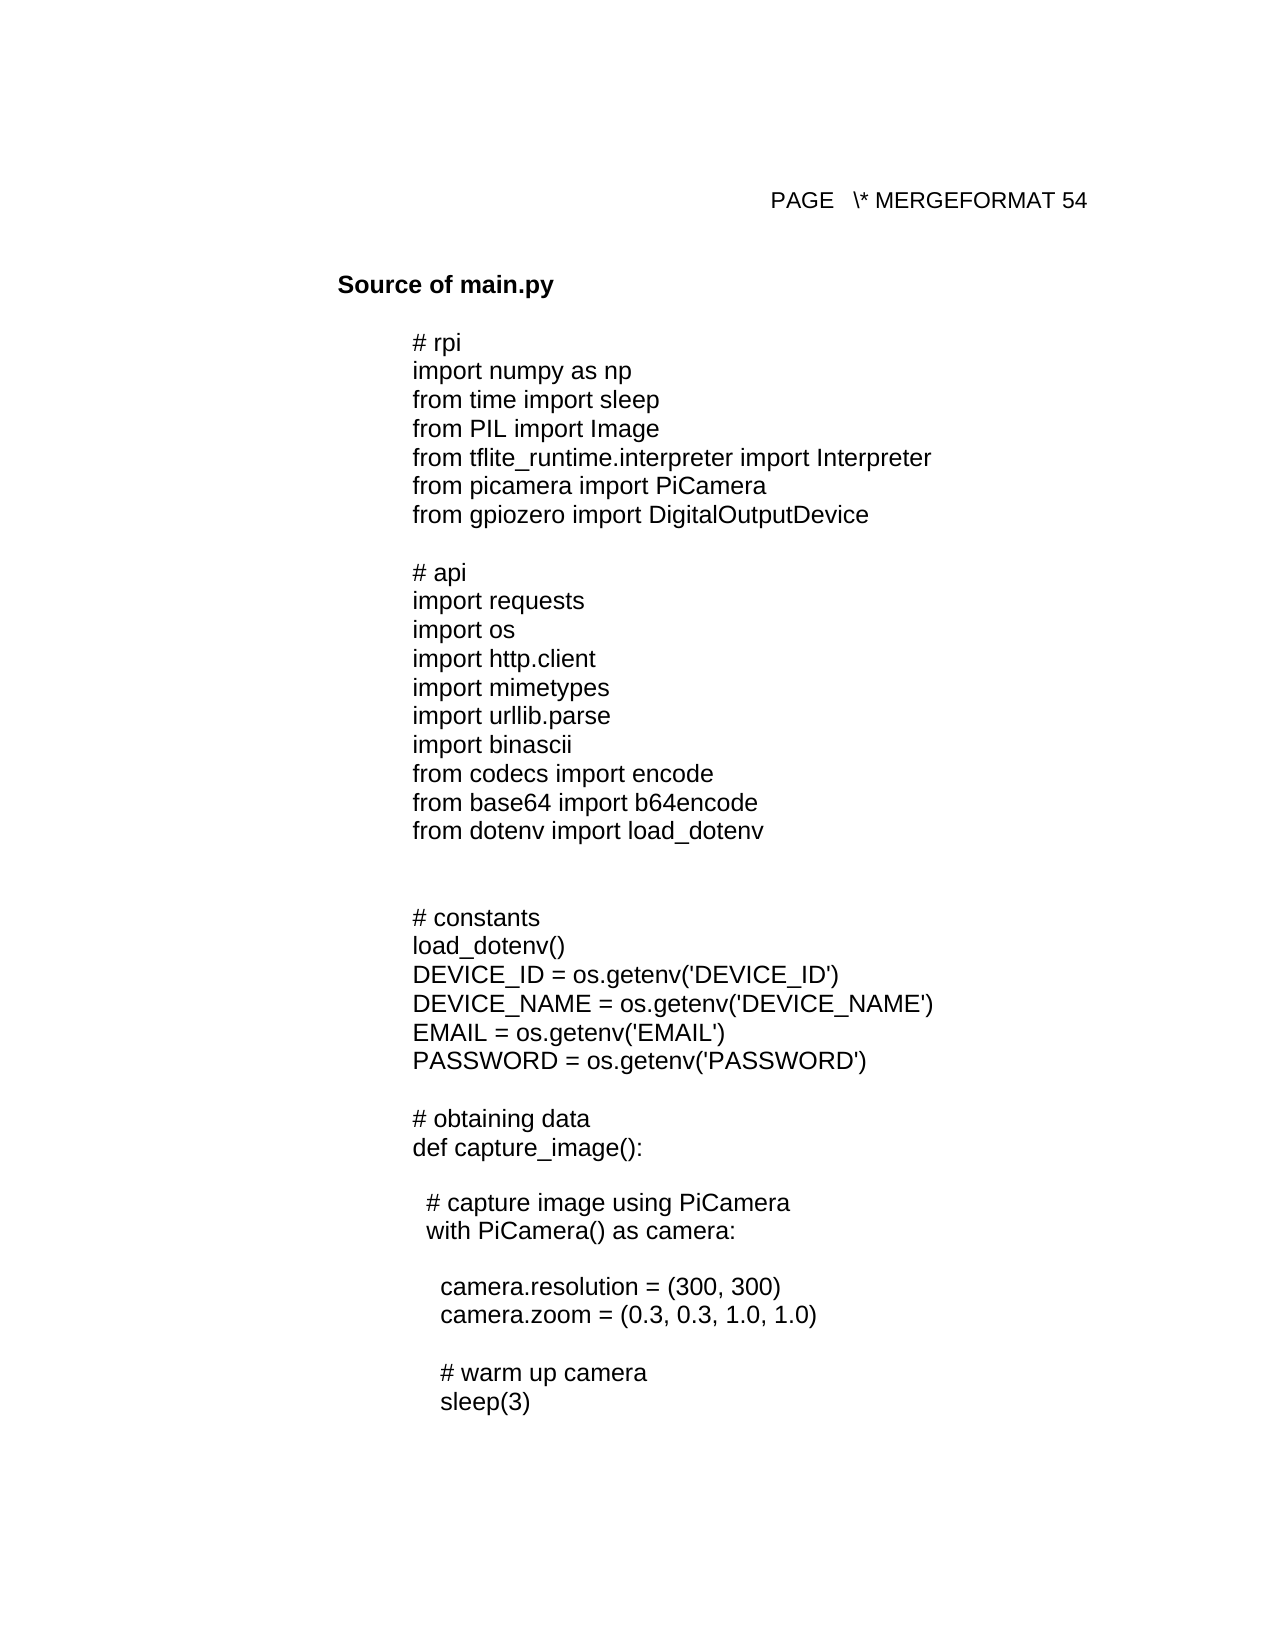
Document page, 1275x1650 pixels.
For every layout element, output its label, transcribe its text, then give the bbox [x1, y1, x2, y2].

text # obtaining data [337, 1104, 1087, 1132]
text with PiCamera() as camera: [337, 1216, 1087, 1245]
text from codecs import encode [337, 759, 1087, 787]
text import binascii [337, 730, 1087, 759]
text PASSWORD = os.getenv('PASSWORD') [337, 1046, 1087, 1075]
text from dotenv import load_dotenv [337, 816, 1087, 845]
text # capture image using PiCamera [337, 1188, 1087, 1216]
text import mimetypes [337, 672, 1087, 701]
text DEVICE_ID = os.getenv('DEVICE_ID') [337, 960, 1087, 989]
text DEVICE_NAME = os.getenv('DEVICE_NAME') [337, 989, 1087, 1017]
text # constants [337, 902, 1087, 931]
text from gpiozero import DigitalOutputDevice [337, 500, 1087, 529]
text import os [337, 615, 1087, 644]
text from PIL import Image [337, 414, 1087, 442]
text import numpy as np [337, 356, 1087, 385]
text load_dotenv() [337, 931, 1087, 960]
text def capture_image(): [337, 1132, 1087, 1161]
text camera.zoom = (0.3, 0.3, 1.0, 1.0) [337, 1300, 1087, 1329]
text sleep(3) [337, 1386, 1087, 1415]
text from base64 import b64encode [337, 787, 1087, 816]
text from tflite_runtime.interpreter import Interpreter [337, 442, 1087, 471]
text import http.client [337, 644, 1087, 672]
text camera.resolution = (300, 300) [337, 1271, 1087, 1300]
text import requests [337, 586, 1087, 615]
text Source of main.py [262, 270, 1087, 299]
text import urllib.parse [337, 701, 1087, 730]
text from time import sleep [337, 385, 1087, 414]
text # warm up camera [337, 1358, 1087, 1386]
text from picamera import PiCamera [337, 471, 1087, 500]
text # api [337, 557, 1087, 586]
text # rpi [337, 327, 1087, 356]
text EMAIL = os.getenv('EMAIL') [337, 1017, 1087, 1046]
